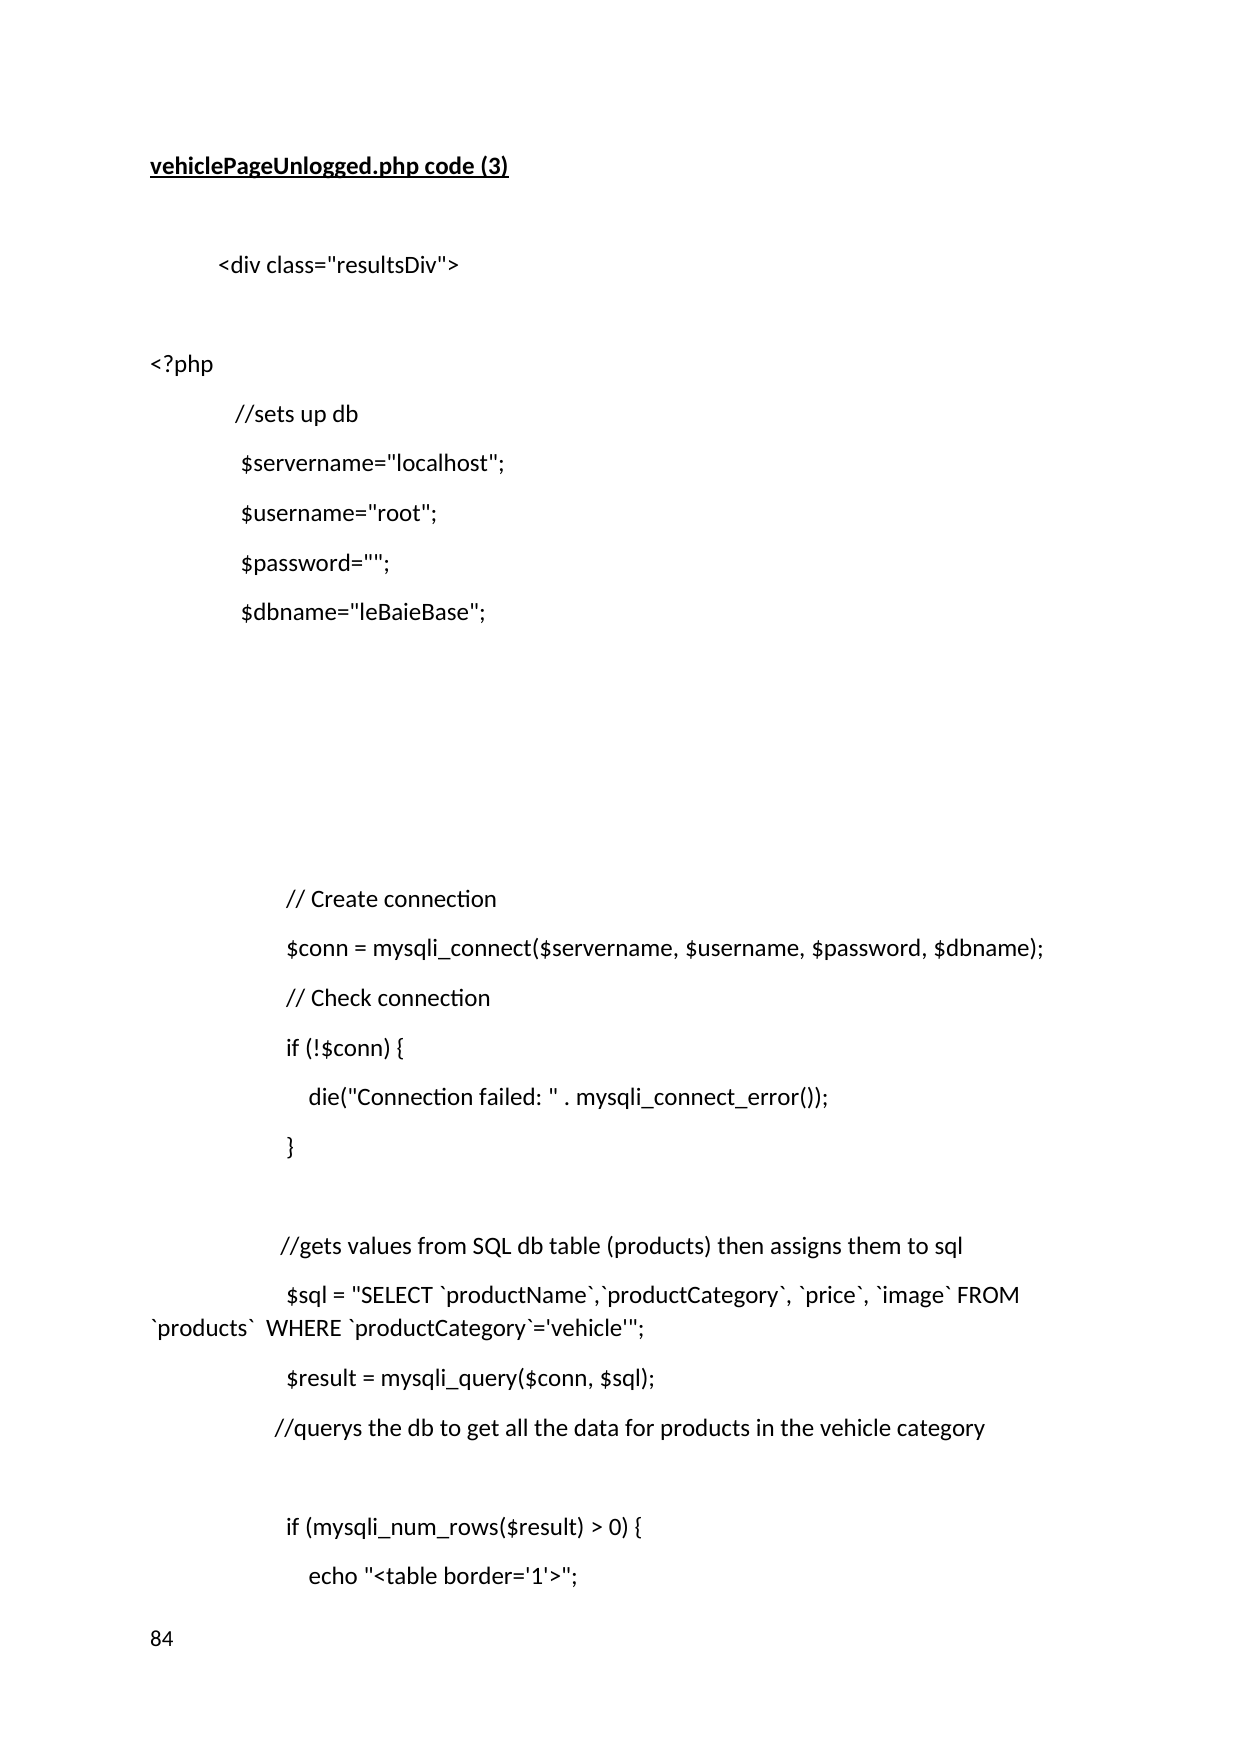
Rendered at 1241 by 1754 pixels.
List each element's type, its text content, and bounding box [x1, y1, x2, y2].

text $password=""; [150, 547, 1090, 577]
text $dbname="leBaieBase"; [150, 596, 1090, 627]
text die("Connection failed: " . mysqli_connect_error()); [150, 1081, 1090, 1112]
text <?php [150, 348, 1090, 379]
text $servername="localhost"; [150, 447, 1090, 478]
text vehiclePageUnlogged.php code (3) [150, 150, 1090, 181]
text //querys the db to get all the data for products in the vehicle category [150, 1412, 1090, 1442]
text // Check connection [150, 982, 1090, 1013]
text $username="root"; [150, 497, 1090, 528]
text // Create connection [150, 883, 1090, 913]
text $conn = mysqli_connect($servername, $username, $password, $dbname); [150, 932, 1090, 963]
text } [150, 1131, 1090, 1161]
text <div class="resultsDiv"> [150, 249, 1090, 280]
text echo "<table border='1'>"; [150, 1560, 1090, 1591]
text $result = mysqli_query($conn, $sql); [150, 1362, 1090, 1393]
text $sql = "SELECT `productName`,`productCategory`, `price`, `image` FROM `products` WHERE `productCategory`='vehicle'"; [150, 1279, 1090, 1343]
text if (mysqli_num_rows($result) > 0) { [150, 1511, 1090, 1541]
text //gets values from SQL db table (products) then assigns them to sql [150, 1230, 1090, 1261]
text //sets up db [150, 398, 1090, 428]
text if (!$conn) { [150, 1032, 1090, 1062]
